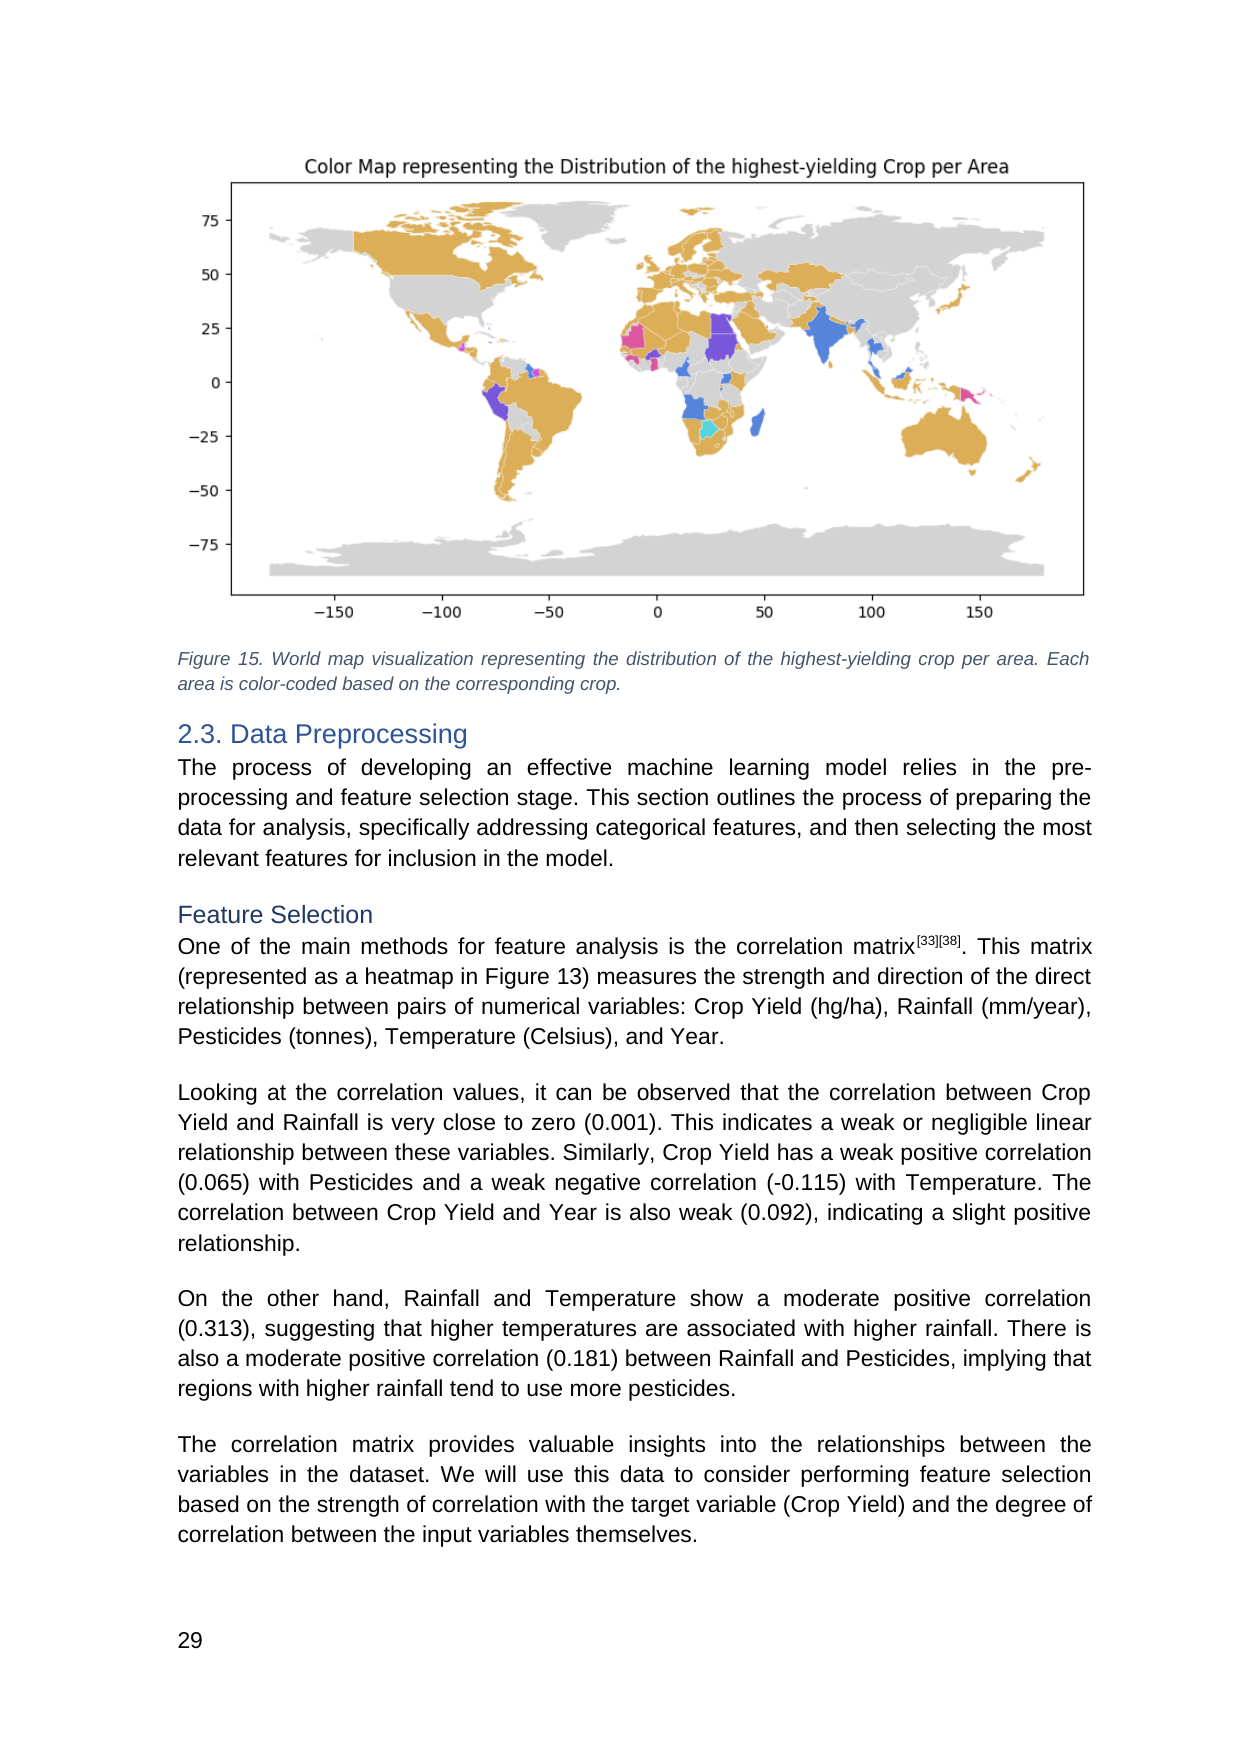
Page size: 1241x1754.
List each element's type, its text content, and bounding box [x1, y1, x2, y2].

text One of the main methods for feature analysis is the correlation matrix[33][38]. This matrix (represented as a heatmap in Figure 13) measures the strength and direction of the direct relationship between pairs of numerical variables: Crop Yield (hg/ha), Rainfall (mm/year), Pesticides (tonnes), Temperature (Celsius), and Year. [177, 933, 1092, 1050]
text The correlation matrix provides valuable insights into the relationships between the variables in the dataset. We will use this data to consider performing feature selection based on the strength of correlation with the target variable (Crop Yield) and the degree of correlation between the input variables themselves. [177, 1431, 1092, 1548]
text On the other hand, Rainfall and Temperature show a moderate positive correlation (0.313), suggesting that higher temperatures are associated with higher rainfall. There is also a moderate positive correlation (0.181) between Rainfall and Pesticides, implying that regions with higher rainfall tend to use more pesticides. [177, 1285, 1092, 1402]
text Looking at the correlation values, it can be observed that the correlation between Crop Yield and Rainfall is very close to zero (0.001). This indicates a weak or negligible linear relationship between these variables. Similarly, Crop Yield has a weak positive correlation (0.065) with Pesticides and a weak negative correlation (-0.115) with Temperature. The correlation between Crop Yield and Year is also weak (0.092), indicating a slight positive relationship. [177, 1078, 1092, 1256]
subtitle Feature Selection [177, 900, 1092, 928]
picture [177, 147, 1093, 632]
text The process of developing an effective machine learning model relies in the pre-processing and feature selection stage. This section outlines the process of preparing the data for analysis, specifically addressing categorical features, and then selecting the most relevant features for inclusion in the model. [177, 754, 1092, 871]
subtitle 2.3. Data Preprocessing [177, 718, 1092, 749]
